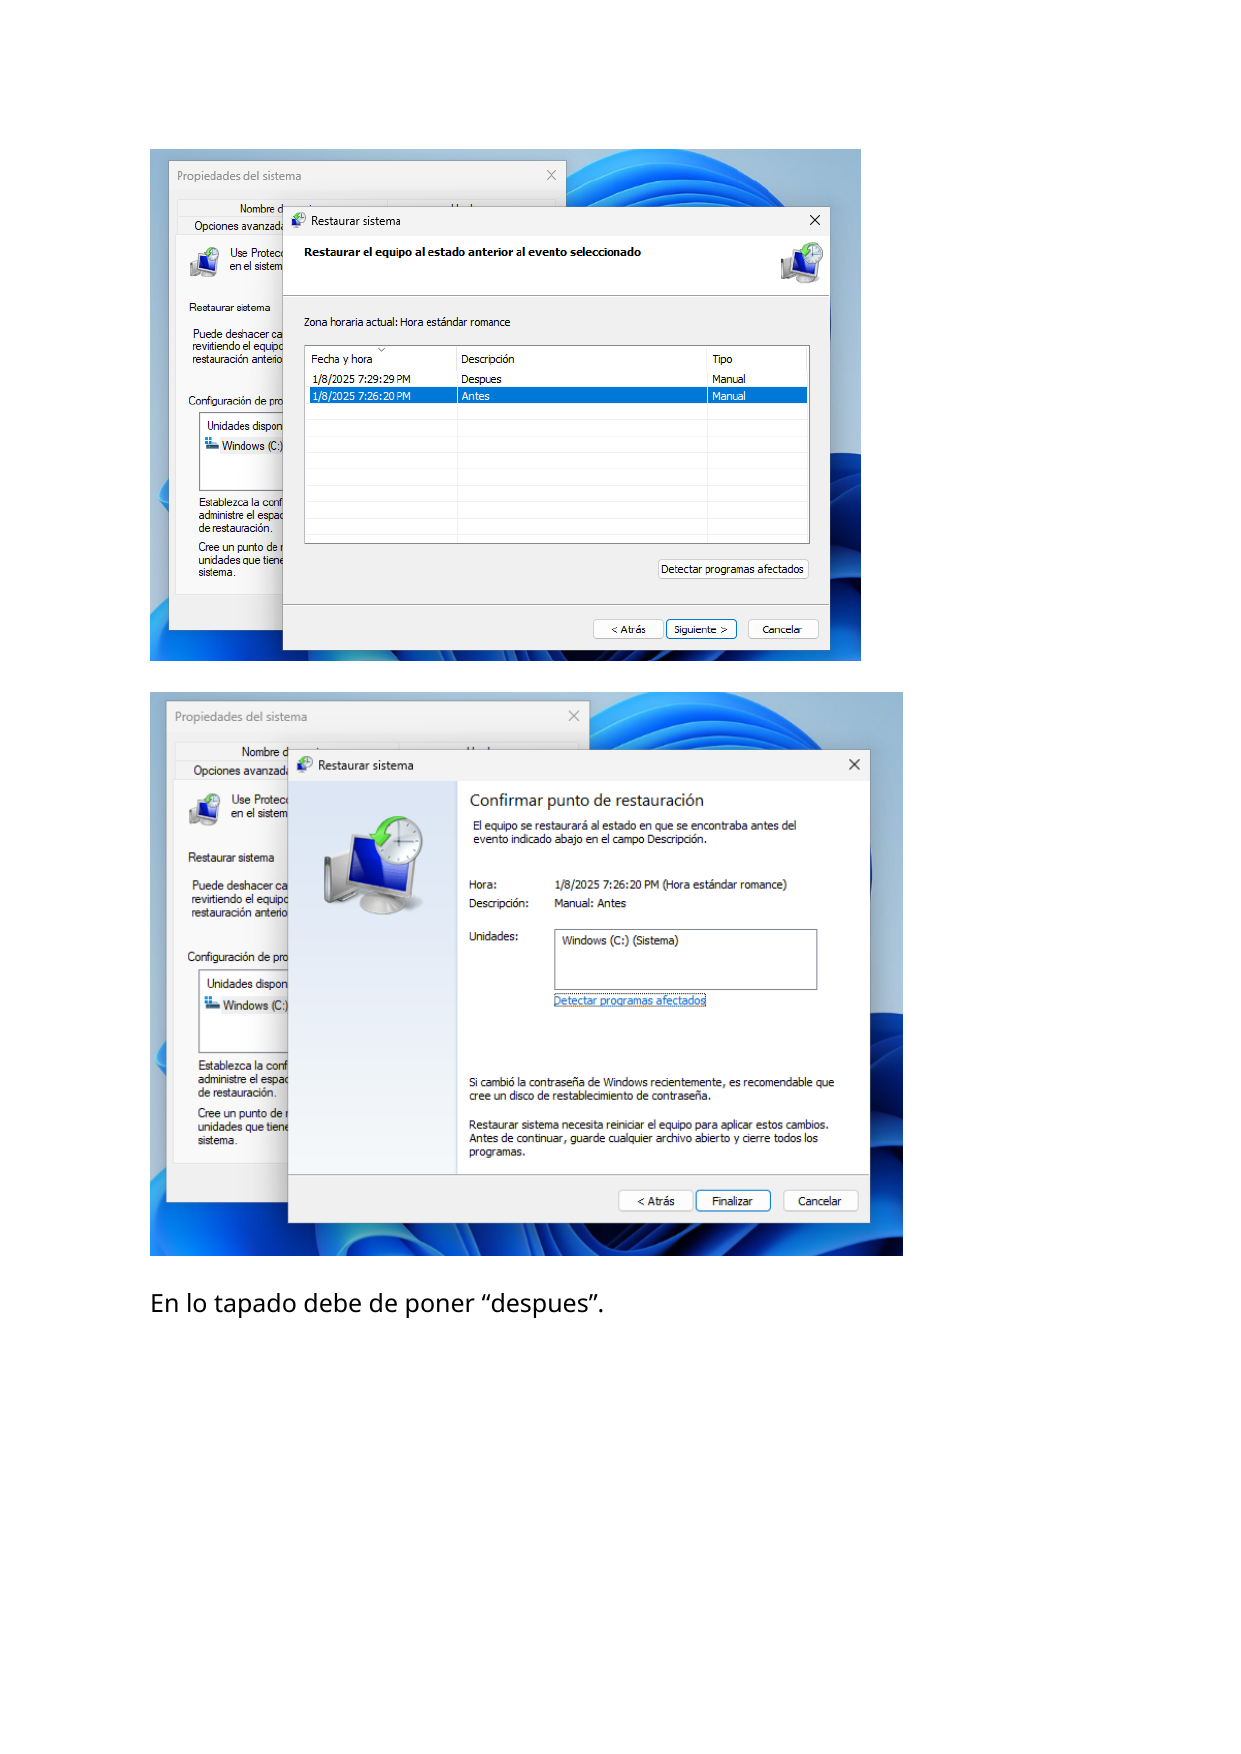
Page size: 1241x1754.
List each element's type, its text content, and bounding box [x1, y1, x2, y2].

text En lo tapado debe de poner “despues”. [150, 1286, 1090, 1320]
